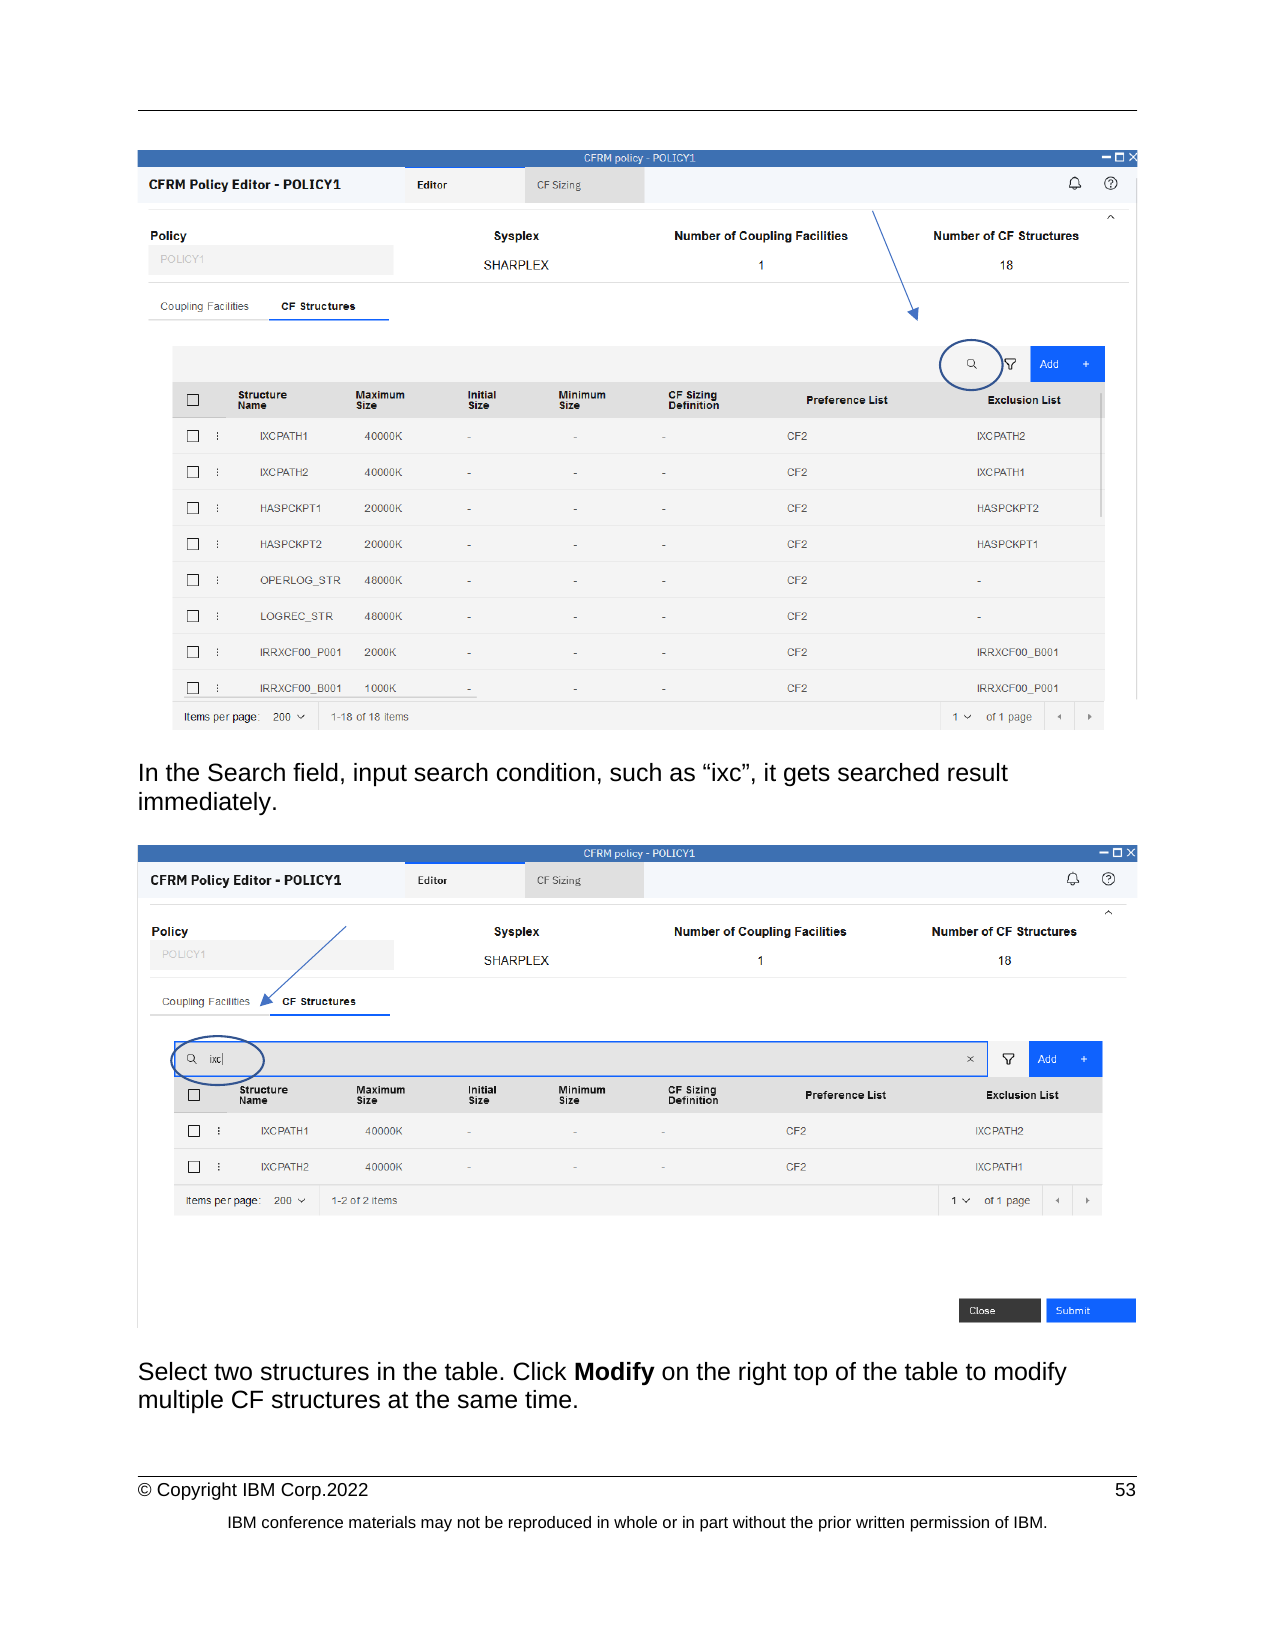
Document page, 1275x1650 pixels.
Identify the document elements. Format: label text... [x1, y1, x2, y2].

text In the Search field, input search condition, such as “ixc”, it gets searched result immediately. [138, 758, 1137, 816]
picture [137, 845, 1138, 1328]
text Select two structures in the table. Click Modify on the right top of the table to modify multiple CF structures at the same time. [138, 1357, 1137, 1414]
picture [137, 150, 1138, 730]
